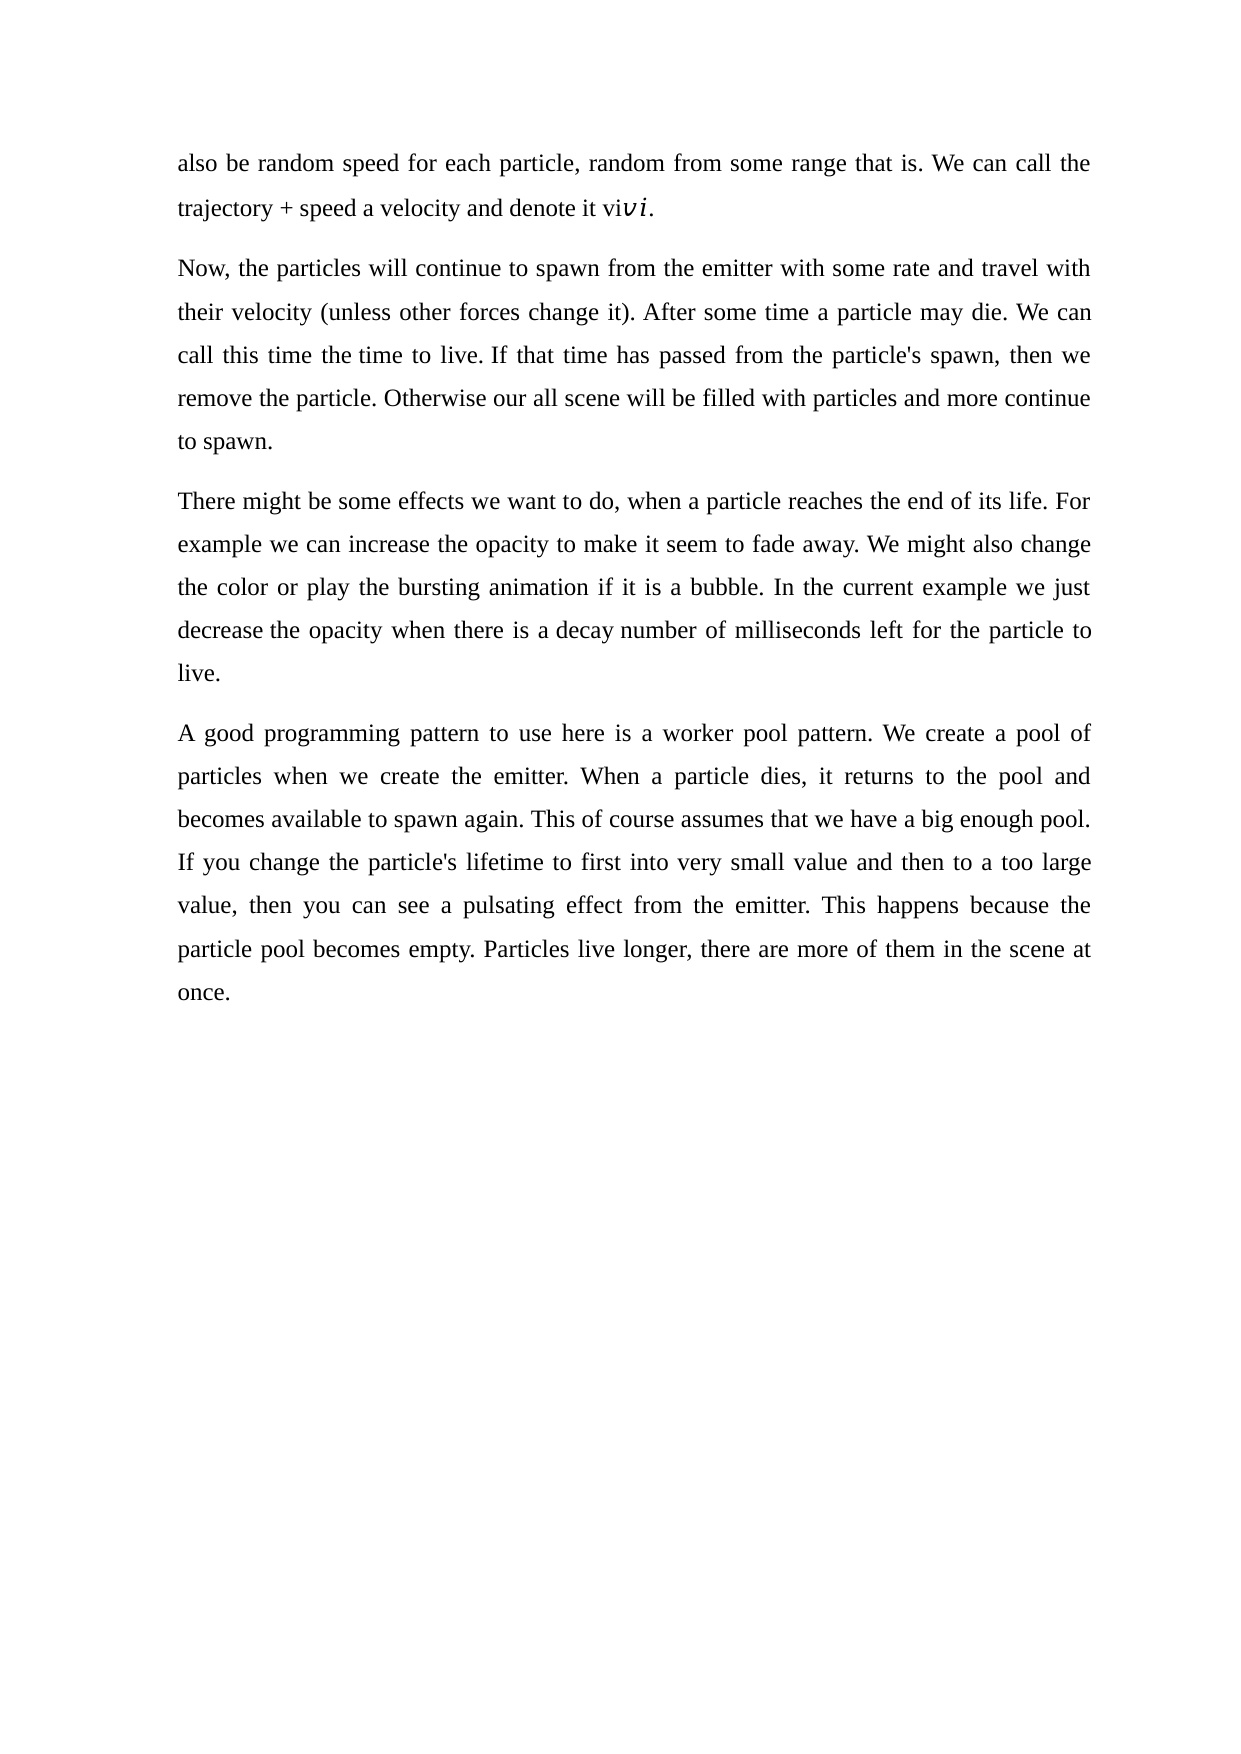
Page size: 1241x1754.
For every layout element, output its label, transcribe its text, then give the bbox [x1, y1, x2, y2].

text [177, 148, 1092, 222]
text Now, the particles will continue to spawn from the emitter with some rate and travel with their velocity (unless other forces change it). After some time a particle may die. We can call this time the time to live. If that time has passed from the particle's spawn, then we remove the particle. Otherwise our all scene will be filled with particles and more continue to spawn. [177, 253, 1092, 455]
text A good programming pattern to use here is a worker pool pattern. We create a pool of particles when we create the emitter. When a particle dies, it returns to the pool and becomes available to spawn again. This of course assumes that we have a big enough pool. If you change the particle's lifetime to first into very small value and then to a too large value, then you can see a pulsating effect from the emitter. This happens because the particle pool becomes empty. Particles live longer, there are more of them in the scene at once. [177, 718, 1092, 1006]
text There might be some effects we want to do, when a particle reaches the end of its life. For example we can increase the opacity to make it seem to fade away. We might also change the color or play the bursting animation if it is a bubble. In the current example we just decrease the opacity when there is a decay number of milliseconds left for the particle to live. [177, 486, 1092, 687]
